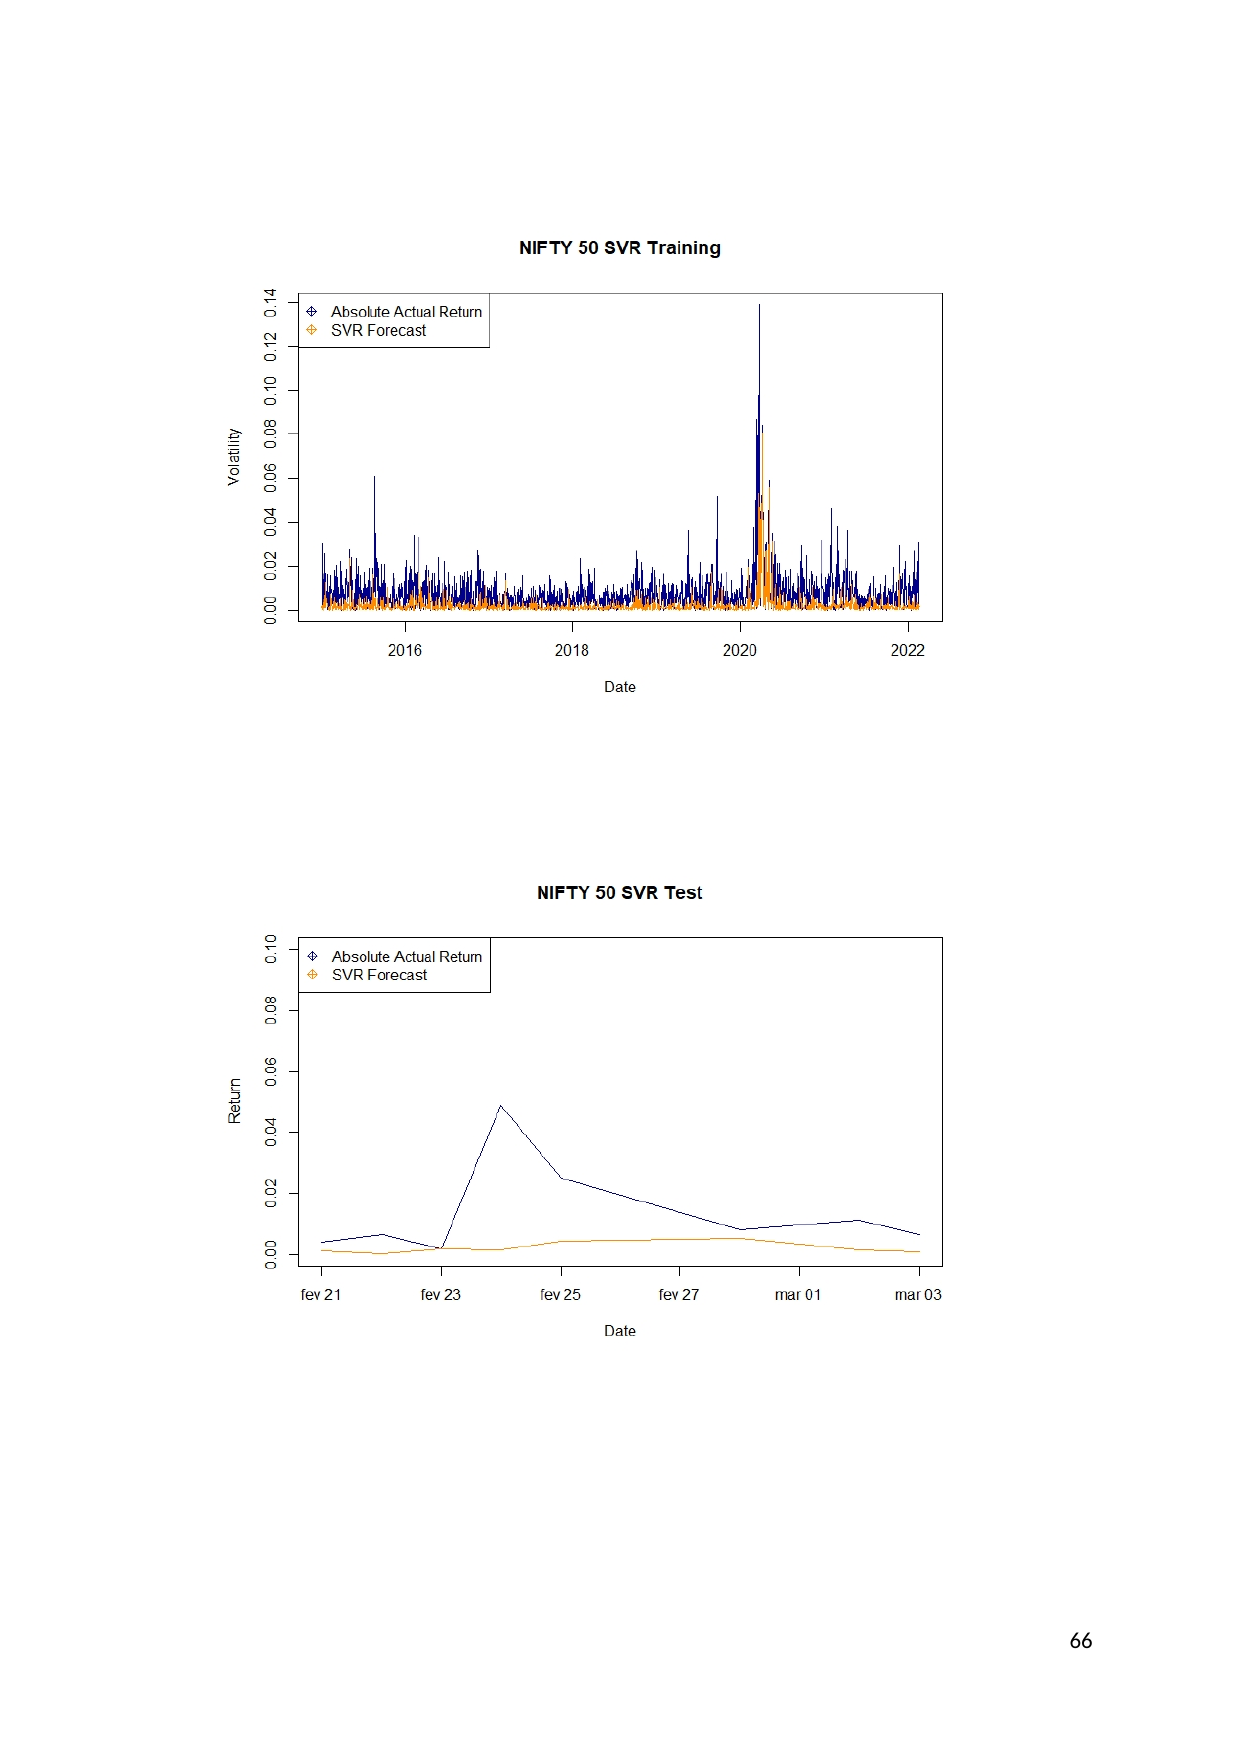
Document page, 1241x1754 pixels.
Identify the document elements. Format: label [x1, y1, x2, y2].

picture [206, 200, 1035, 714]
picture [206, 845, 1034, 1358]
